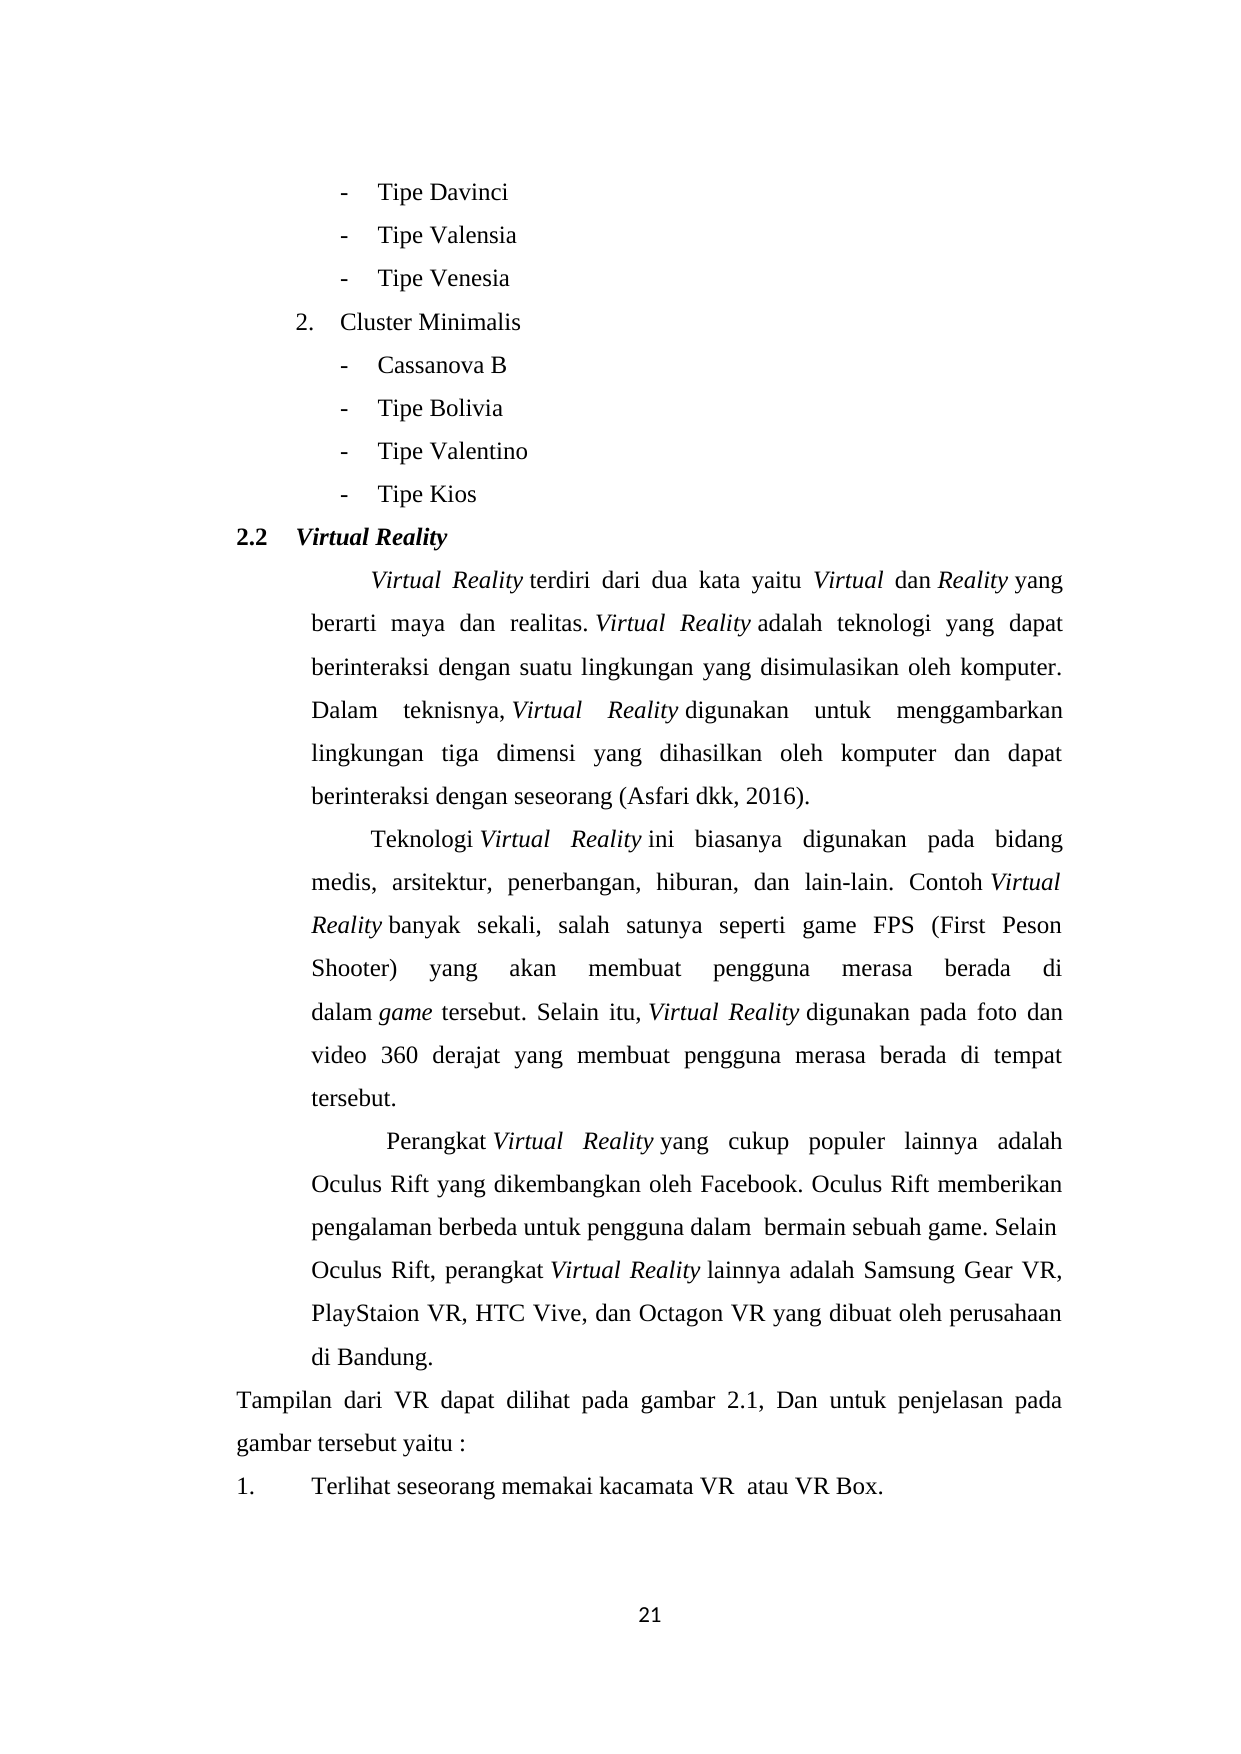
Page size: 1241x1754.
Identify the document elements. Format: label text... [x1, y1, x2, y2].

text 1. Terlihat seseorang memakai kacamata VR atau VR Box. [236, 1471, 1063, 1500]
list Tipe Kios [340, 479, 1063, 508]
text Teknologi Virtual Reality ini biasanya digunakan pada bidang medis, arsitektur, penerbangan, hiburan, dan lain-lain. Contoh Virtual Reality banyak sekali, salah satunya seperti game FPS (First Peson Shooter) yang akan membuat pengguna merasa berada di dalam game tersebut. Selain itu, Virtual Reality digunakan pada foto dan video 360 derajat yang membuat pengguna merasa berada di tempat tersebut. [311, 824, 1063, 1112]
list Tipe Bolivia [340, 393, 1063, 422]
list Virtual Reality [236, 522, 1063, 551]
list Cassanova B [340, 350, 1063, 378]
text Virtual Reality terdiri dari dua kata yaitu Virtual dan Reality yang berarti maya dan realitas. Virtual Reality adalah teknologi yang dapat berinteraksi dengan suatu lingkungan yang disimulasikan oleh komputer. Dalam teknisnya, Virtual Reality digunakan untuk menggambarkan lingkungan tiga dimensi yang dihasilkan oleh komputer dan dapat berinteraksi dengan seseorang (Asfari dkk, 2016). [311, 565, 1063, 810]
list Tipe Davinci [340, 177, 1063, 206]
list Tipe Venesia [340, 263, 1063, 292]
list Tipe Valensia [340, 220, 1063, 249]
list Cluster Minimalis [295, 307, 1063, 335]
text Tampilan dari VR dapat dilihat pada gambar 2.1, Dan untuk penjelasan pada gambar tersebut yaitu : [236, 1385, 1063, 1457]
text Perangkat Virtual Reality yang cukup populer lainnya adalah Oculus Rift yang dikembangkan oleh Facebook. Oculus Rift memberikan pengalaman berbeda untuk pengguna dalam bermain sebuah game. Selain Oculus Rift, perangkat Virtual Reality lainnya adalah Samsung Gear VR, PlayStaion VR, HTC Vive, dan Octagon VR yang dibuat oleh perusahaan di Bandung. [311, 1126, 1063, 1370]
list Tipe Valentino [340, 436, 1063, 465]
